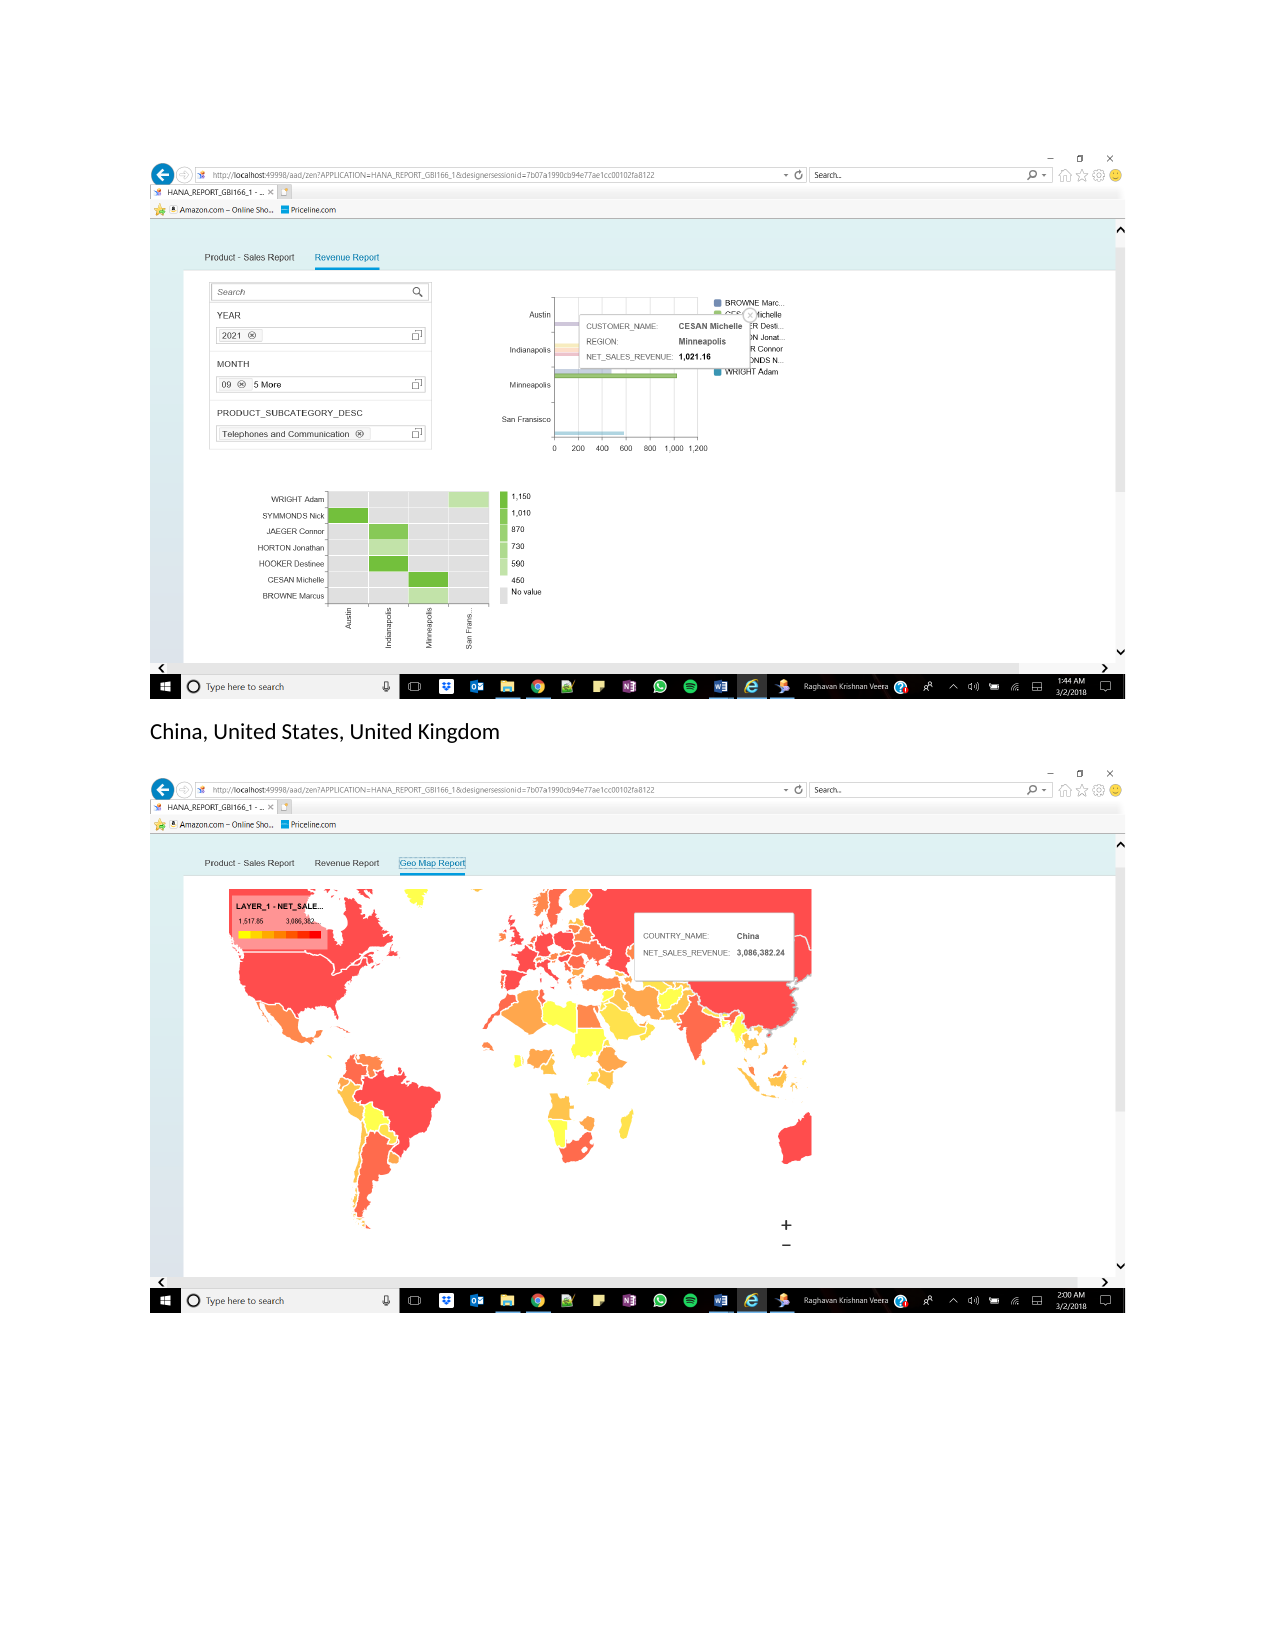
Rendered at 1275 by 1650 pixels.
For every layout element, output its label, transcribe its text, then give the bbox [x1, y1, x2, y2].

picture [150, 150, 1125, 699]
text China, United States, United Kingdom [150, 717, 1125, 745]
picture [150, 764, 1125, 1313]
